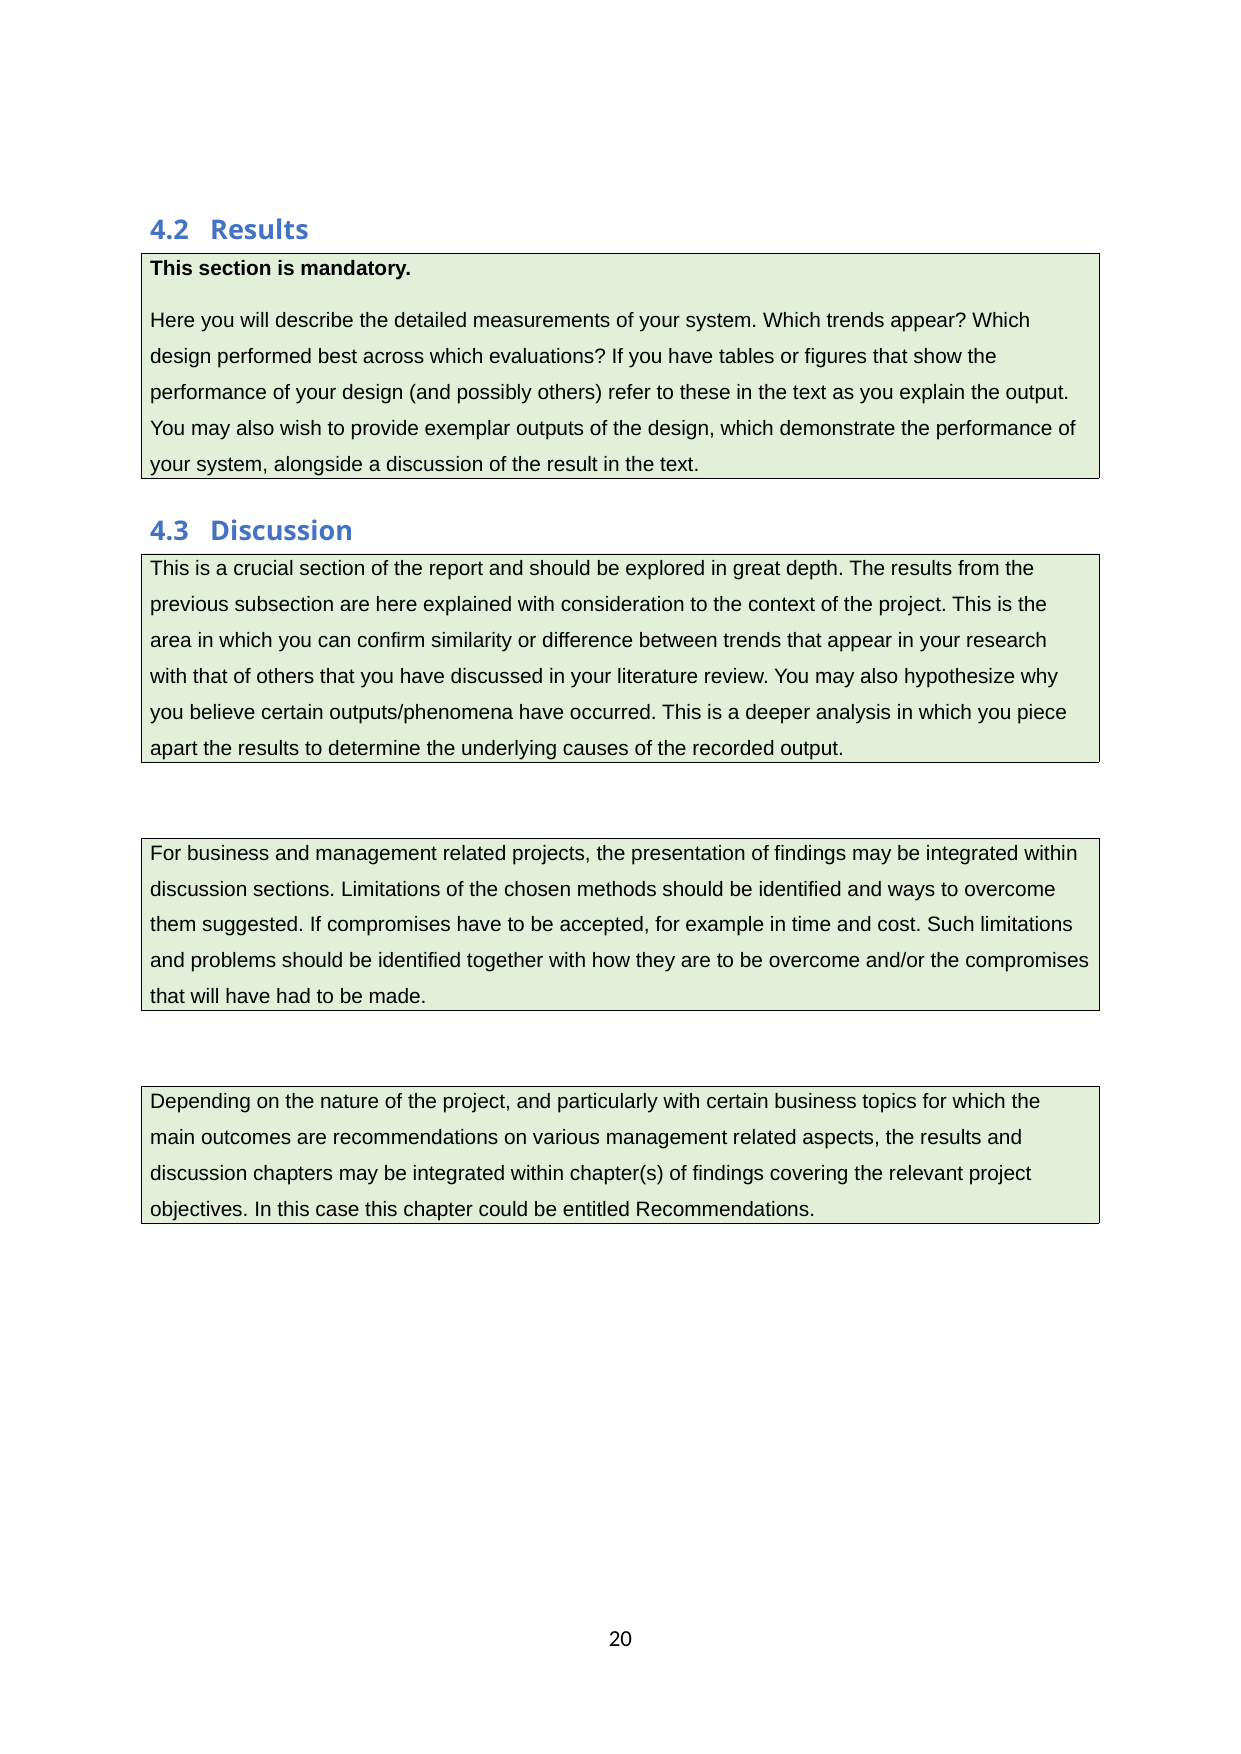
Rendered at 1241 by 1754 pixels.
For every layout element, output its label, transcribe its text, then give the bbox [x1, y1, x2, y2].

subtitle Discussion [150, 511, 1090, 548]
text This is a crucial section of the report and should be explored in great depth. The results from the previous subsection are here explained with consideration to the context of the project. This is the area in which you can confirm similarity or difference between trends that appear in your research with that of others that you have discussed in your literature review. You may also hypothesize why you believe certain outputs/phenomena have occurred. This is a deeper analysis in which you piece apart the results to determine the underlying causes of the recorded output. [142, 555, 1099, 762]
text Here you will describe the detailed measurements of your system. Which trends appear? Which design performed best across which evaluations? If you have tables or figures that show the performance of your design (and possibly others) refer to these in the text as you explain the output. You may also wish to provide exemplar outputs of the design, which demonstrate the performance of your system, alongside a discussion of the result in the text. [142, 305, 1099, 478]
text Depending on the nature of the project, and particularly with certain business topics for which the main outcomes are recommendations on various management related aspects, the results and discussion chapters may be integrated within chapter(s) of findings covering the relevant project objectives. In this case this chapter could be entitled Recommendations. [142, 1087, 1099, 1223]
subtitle Results [150, 210, 1090, 247]
text For business and management related projects, the presentation of findings may be integrated within discussion sections. Limitations of the chosen methods should be identified and ways to overcome them suggested. If compromises have to be accepted, for example in time and cost. Such limitations and problems should be identified together with how they are to be overcome and/or the compromises that will have had to be made. [142, 839, 1099, 1010]
text This section is mandatory. [142, 254, 1099, 279]
